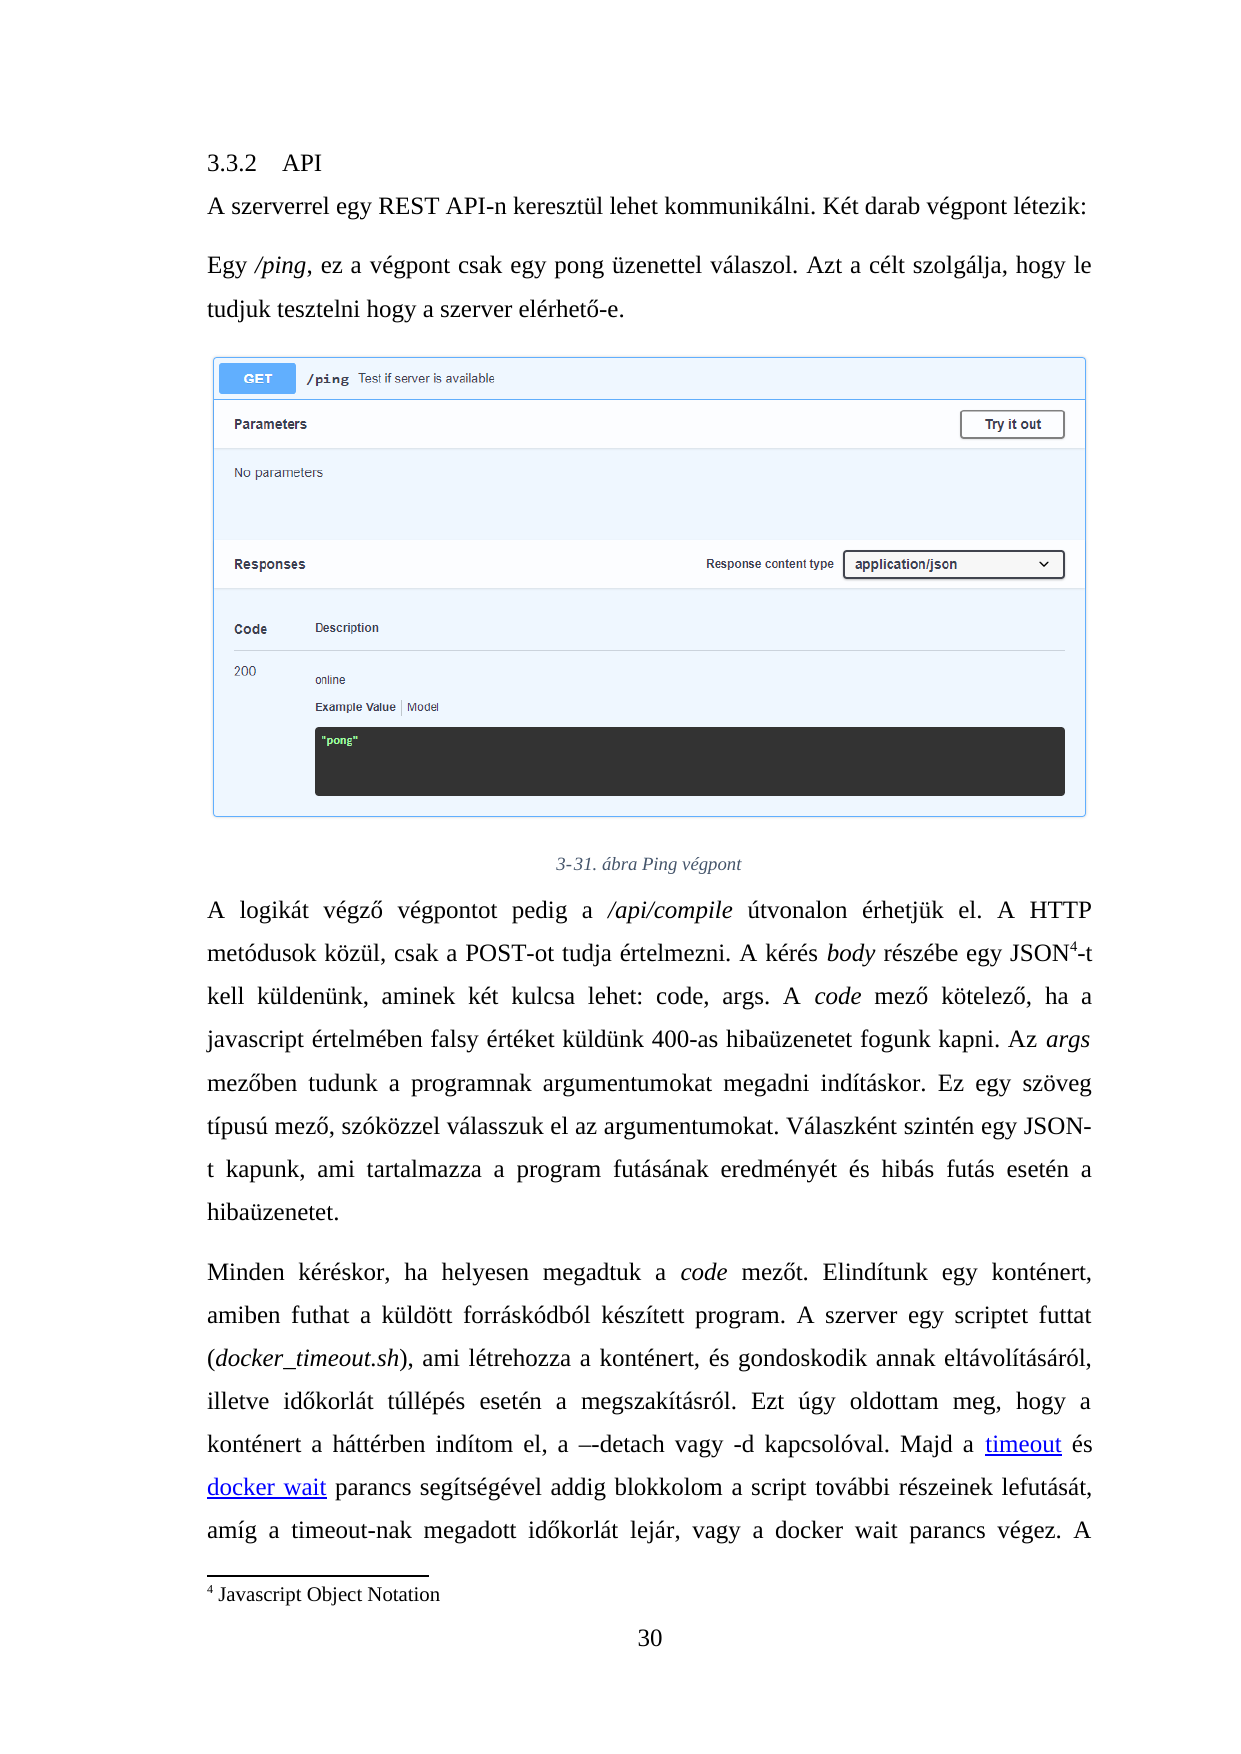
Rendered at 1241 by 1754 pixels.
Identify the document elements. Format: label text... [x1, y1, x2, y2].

subtitle API [207, 148, 1092, 176]
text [207, 1257, 1092, 1544]
picture [209, 353, 1090, 822]
text Egy /ping, ez a végpont csak egy pong üzenettel válaszol. Azt a célt szolgálja, hogy le tudjuk tesztelni hogy a szerver elérhető-e. [207, 251, 1092, 322]
text A szerverrel egy REST API-n keresztül lehet kommunikálni. Két darab végpont létezik: [207, 191, 1092, 219]
text A logikát végző végpontot pedig a /api/compile útvonalon érhetjük el. A HTTP metódusok közül, csak a POST-ot tudja értelmezni. A kérés body részébe egy JSON-t kell küldenünk, aminek két kulcsa lehet: code, args. A code mező kötelező, ha a javascript értelmében falsy értéket küldünk 400-as hibaüzenetet fogunk kapni. Az args mezőben tudunk a programnak argumentumokat megadni indításkor. Ez egy szöveg típusú mező, szóközzel válasszuk el az argumentumokat. Válaszként szintén egy JSON-t kapunk, ami tartalmazza a program futásának eredményét és hibás futás esetén a hibaüzenetet. [207, 895, 1092, 1226]
